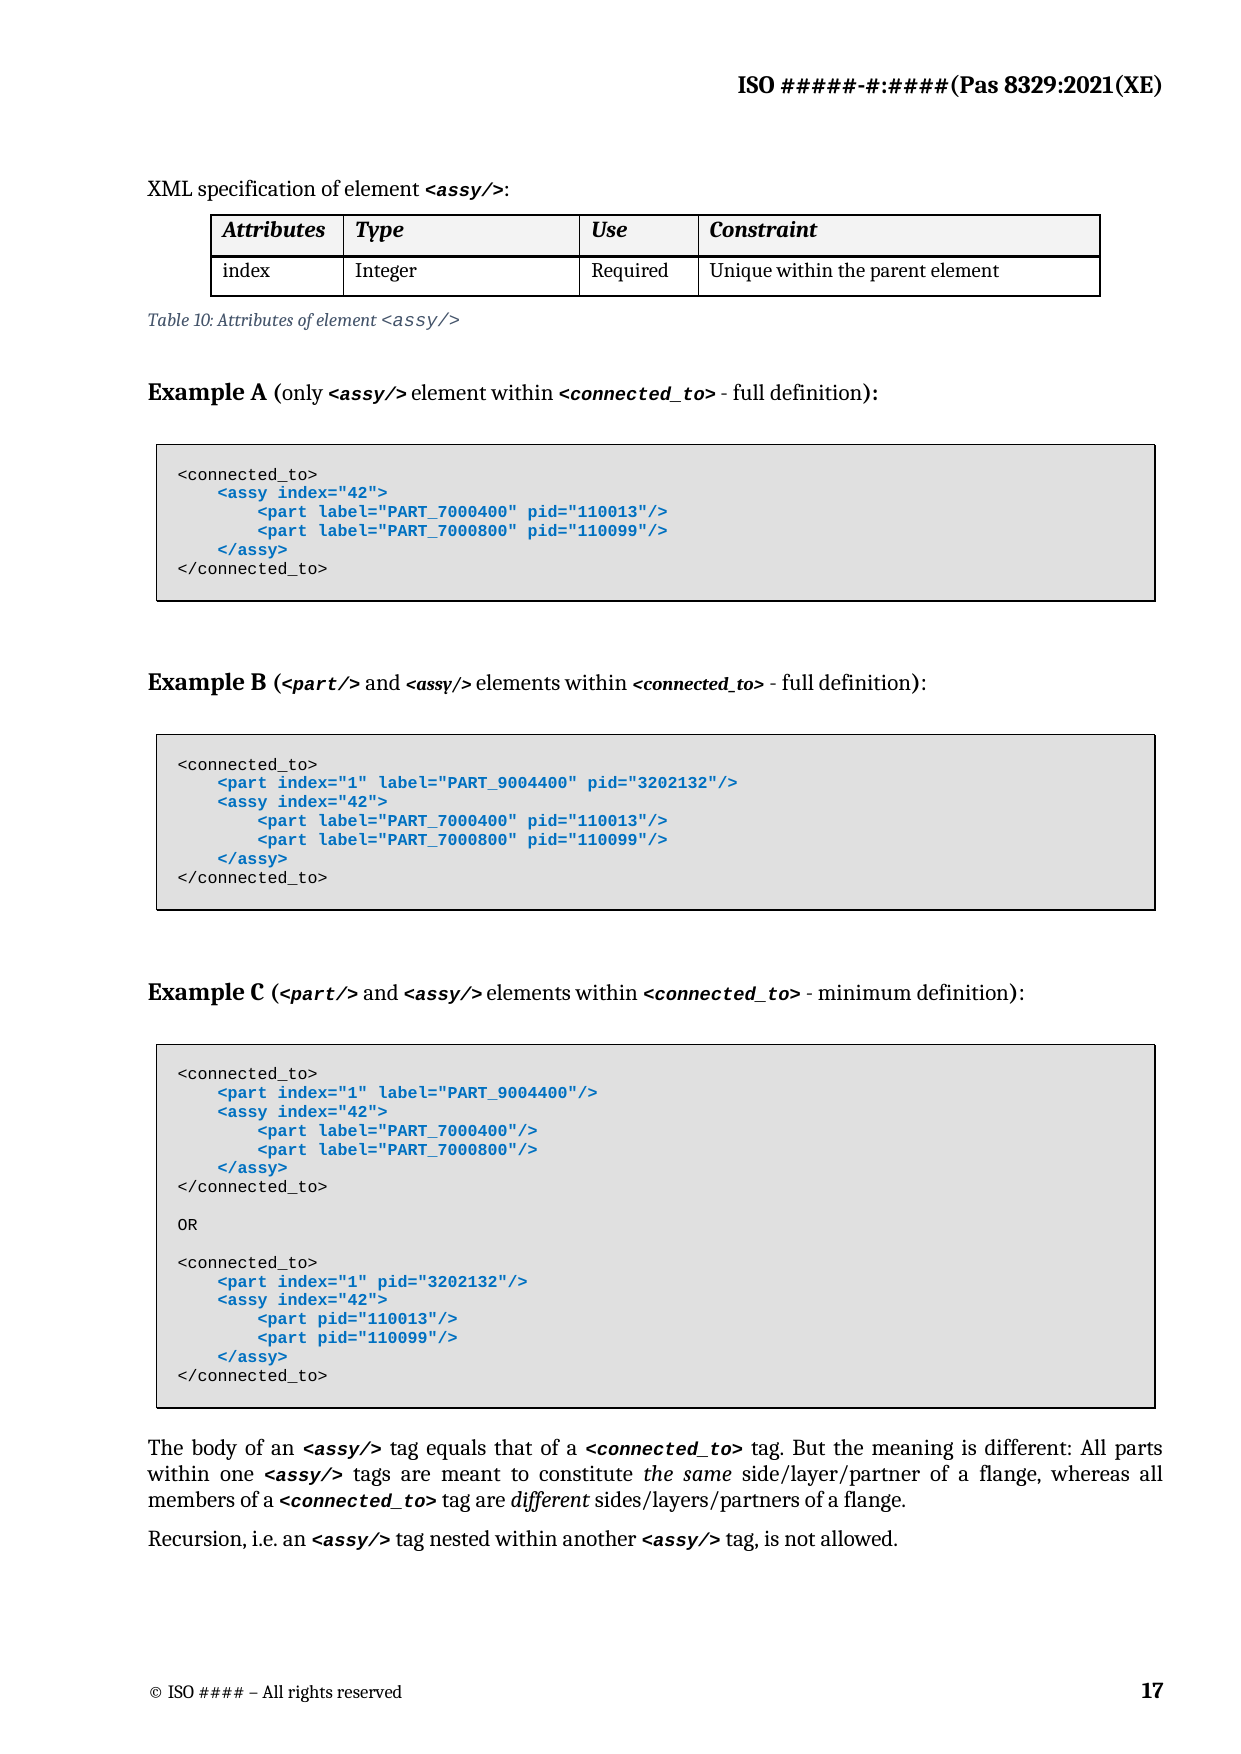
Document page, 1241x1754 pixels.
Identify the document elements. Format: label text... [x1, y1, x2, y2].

text Table 10: Attributes of element <assy/> [148, 309, 1163, 332]
text </assy> [157, 1157, 1154, 1176]
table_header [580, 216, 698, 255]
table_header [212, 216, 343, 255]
text <part label="PART_7000800"/> [157, 1138, 1154, 1157]
text <part label="PART_7000400" pid="110013"/> [157, 501, 1154, 519]
text <assy index="42"> [157, 1289, 1154, 1308]
text </connected_to> [157, 557, 1154, 576]
text OR [157, 1213, 1154, 1232]
text Example B (<part/> and <assy/> elements within <connected_to> - full definition): [148, 668, 1163, 697]
text Example C (<part/> and <assy/> elements within <connected_to> - minimum definition): [148, 977, 1163, 1006]
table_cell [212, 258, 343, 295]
text <part label="PART_7000400"/> [157, 1119, 1154, 1138]
text <part pid="110099"/> [157, 1327, 1154, 1345]
text <part index="1" label="PART_9004400" pid="3202132"/> [157, 772, 1154, 791]
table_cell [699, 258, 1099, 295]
text </connected_to> [157, 866, 1154, 885]
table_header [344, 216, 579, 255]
text <part label="PART_7000800" pid="110099"/> [157, 519, 1154, 538]
text <assy index="42"> [157, 791, 1154, 810]
text </assy> [157, 847, 1154, 866]
text <part label="PART_7000800" pid="110099"/> [157, 828, 1154, 847]
text </connected_to> [157, 1364, 1154, 1383]
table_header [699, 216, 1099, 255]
text Example A (only <assy/> element within <connected_to> - full definition): [148, 378, 1163, 407]
text </assy> [157, 1345, 1154, 1364]
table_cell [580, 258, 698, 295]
text <connected_to> [157, 463, 1154, 482]
text <part index="1" label="PART_9004400"/> [157, 1081, 1154, 1100]
text <part pid="110013"/> [157, 1308, 1154, 1327]
text <part index="1" pid="3202132"/> [157, 1270, 1154, 1289]
text </assy> [157, 538, 1154, 557]
text <connected_to> [157, 753, 1154, 772]
text <part label="PART_7000400" pid="110013"/> [157, 810, 1154, 828]
text <connected_to> [157, 1063, 1154, 1081]
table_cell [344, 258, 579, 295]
text XML specification of element <assy/>: [148, 174, 1163, 202]
text Recursion, i.e. an <assy/> tag nested within another <assy/> tag, is not allowed. [148, 1526, 1163, 1552]
text The body of an <assy/> tag equals that of a <connected_to> tag. But the meaning is different: All parts within one <assy/> tags are meant to constitute the same side/layer/partner of a flange, whereas all members of a <connected_to> tag are different sides/layers/partners of a flange. [148, 1434, 1163, 1513]
text <connected_to> [157, 1251, 1154, 1270]
text <assy index="42"> [157, 1100, 1154, 1119]
text <assy index="42"> [157, 482, 1154, 501]
text </connected_to> [157, 1176, 1154, 1194]
